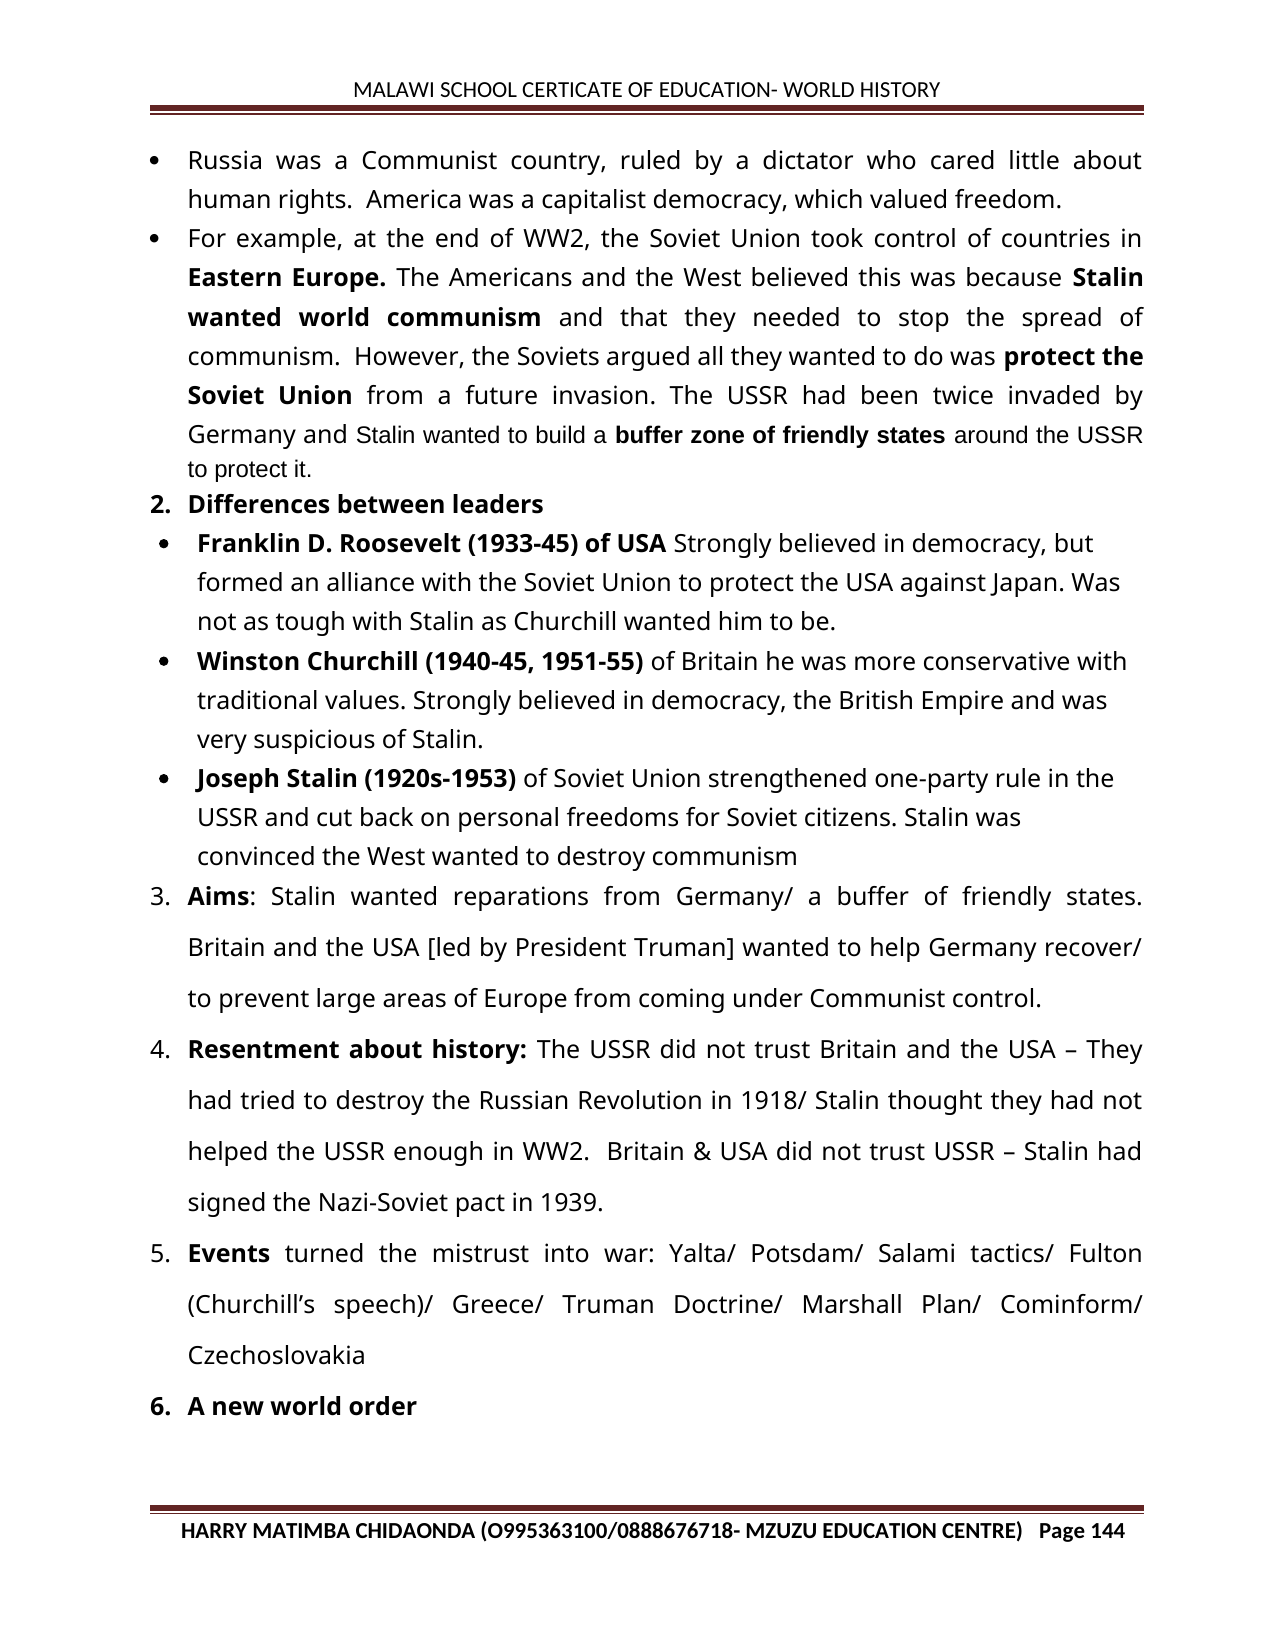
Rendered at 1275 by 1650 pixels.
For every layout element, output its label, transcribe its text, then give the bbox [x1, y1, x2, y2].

list Winston Churchill (1940-45, 1951-55) of Britain he was more conservative with traditional values. Strongly believed in democracy, the British Empire and was very suspicious of Stalin. [159, 643, 1144, 756]
list A new world order [150, 1388, 1144, 1423]
list Differences between leaders [150, 486, 1144, 521]
list Resentment about history: The USSR did not trust Britain and the USA – They had tried to destroy the Russian Revolution in 1918/ Stalin thought they had not helped the USSR enough in WW2. Britain & USA did not trust USSR – Stalin had signed the Nazi-Soviet pact in 1939. [150, 1031, 1144, 1218]
list For example, at the end of WW2, the Soviet Union took control of countries in Eastern Europe. The Americans and the West believed this was because Stalin wanted world communism and that they needed to stop the spread of communism. However, the Soviets argued all they wanted to do was protect the Soviet Union from a future invasion. The USSR had been twice invaded by Germany and Stalin wanted to build a buffer zone of friendly states around the USSR to protect it. [150, 221, 1144, 482]
list Events turned the mistrust into war: Yalta/ Potsdam/ Salami tactics/ Fulton (Churchill’s speech)/ Greece/ Truman Doctrine/ Marshall Plan/ Cominform/ Czechoslovakia [150, 1235, 1144, 1372]
list Franklin D. Roosevelt (1933-45) of USA Strongly believed in democracy, but formed an alliance with the Soviet Union to protect the USA against Japan. Was not as tough with Stalin as Churchill wanted him to be. [159, 526, 1144, 638]
list Aims: Stalin wanted reparations from Germany/ a buffer of friendly states. Britain and the USA [led by President Truman] wanted to help Germany recover/ to prevent large areas of Europe from coming under Communist control. [150, 878, 1144, 1014]
list Joseph Stalin (1920s-1953) of Soviet Union strengthened one-party rule in the USSR and cut back on personal freedoms for Soviet citizens. Stalin was convinced the West wanted to destroy communism [159, 761, 1144, 873]
list Russia was a Communist country, ruled by a dictator who cared little about human rights. America was a capitalist democracy, which valued freedom. [150, 142, 1144, 216]
